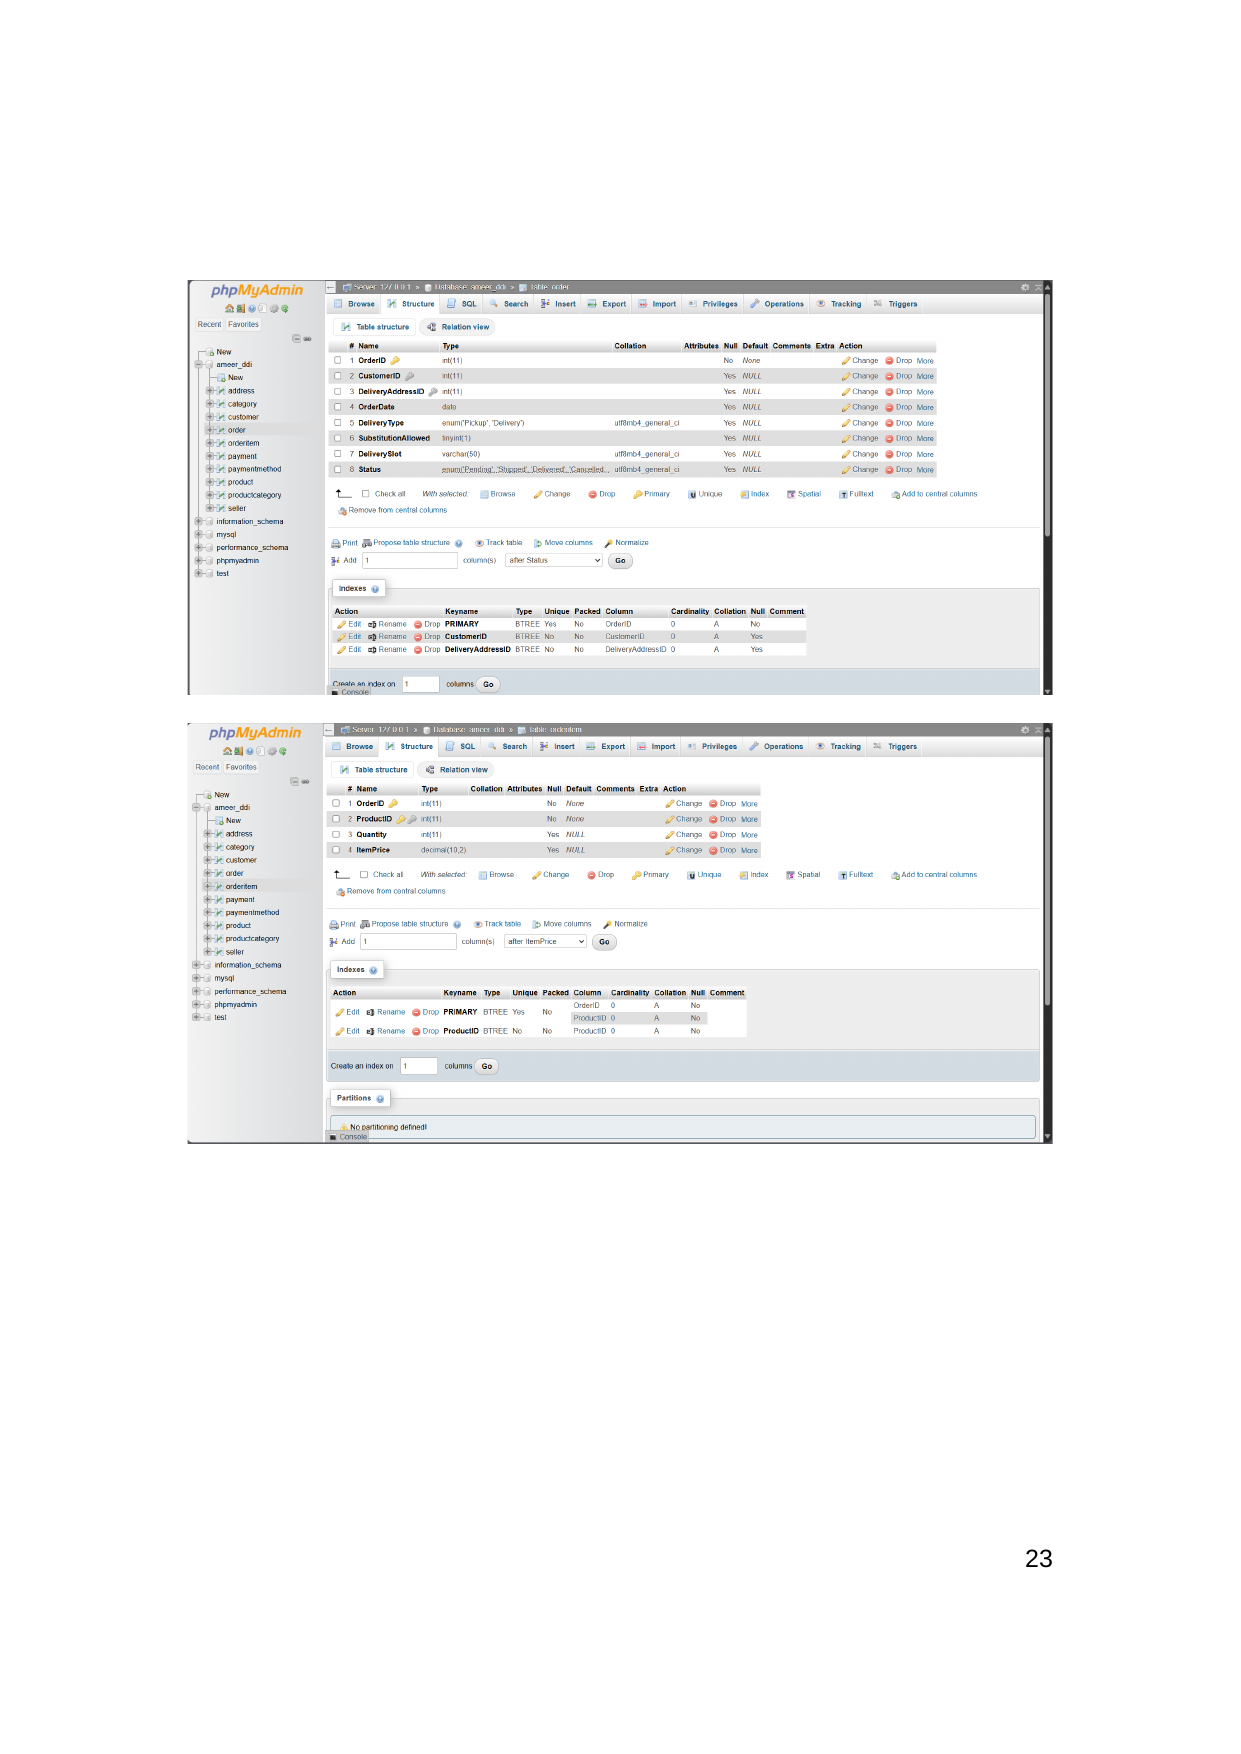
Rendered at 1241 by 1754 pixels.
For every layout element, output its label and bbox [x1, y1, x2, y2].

picture [187, 723, 1053, 1144]
picture [187, 280, 1053, 695]
